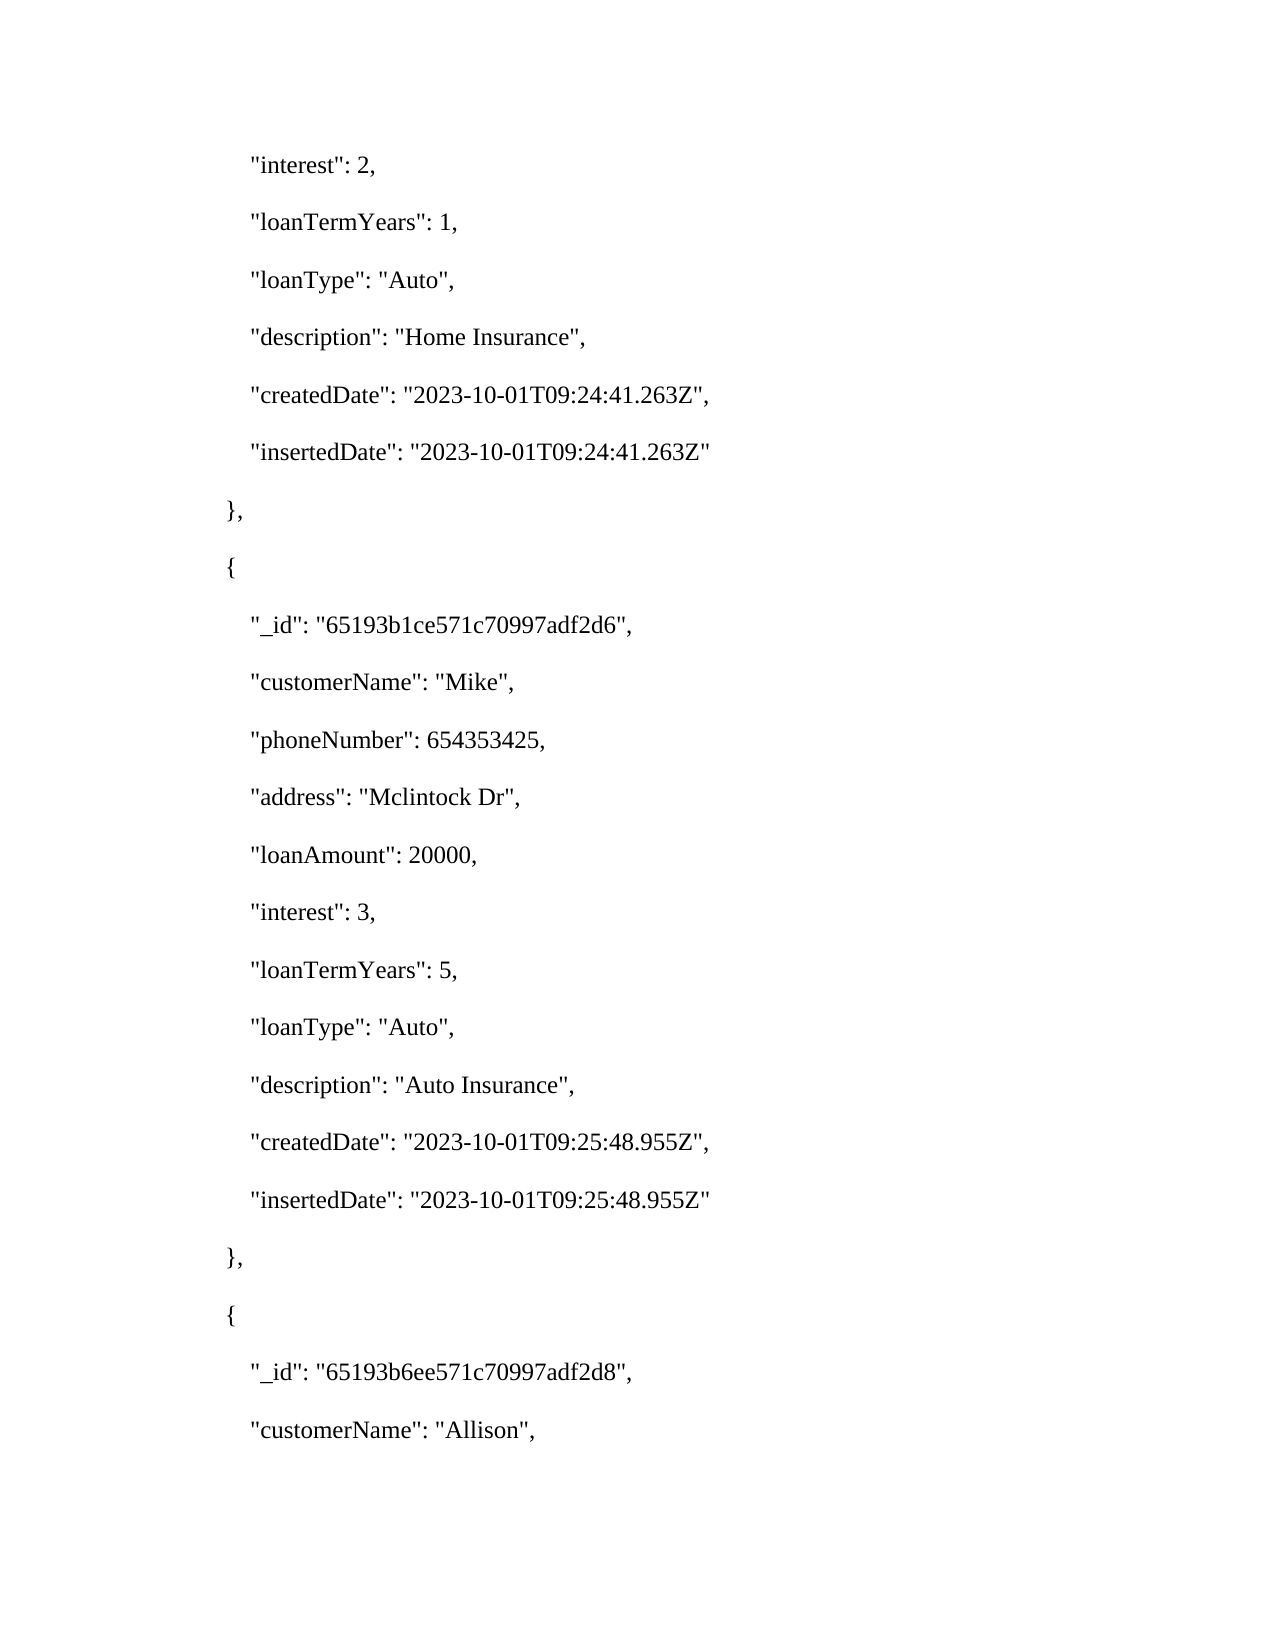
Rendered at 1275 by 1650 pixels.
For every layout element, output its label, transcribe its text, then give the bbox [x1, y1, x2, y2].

text "createdDate": "2023-10-01T09:25:48.955Z", [150, 1127, 1125, 1156]
text "createdDate": "2023-10-01T09:24:41.263Z", [150, 380, 1125, 409]
text "interest": 3, [150, 897, 1125, 926]
text }, [150, 1242, 1125, 1271]
text "loanType": "Auto", [150, 265, 1125, 294]
text "customerName": "Mike", [150, 667, 1125, 696]
text "description": "Home Insurance", [150, 322, 1125, 351]
text }, [150, 495, 1125, 524]
text "insertedDate": "2023-10-01T09:24:41.263Z" [150, 437, 1125, 466]
text "description": "Auto Insurance", [150, 1070, 1125, 1099]
text "loanTermYears": 1, [150, 207, 1125, 236]
text "loanType": "Auto", [150, 1012, 1125, 1041]
text "insertedDate": "2023-10-01T09:25:48.955Z" [150, 1185, 1125, 1214]
text { [150, 552, 1125, 581]
text "loanTermYears": 5, [150, 955, 1125, 984]
text "loanAmount": 20000, [150, 840, 1125, 869]
text "address": "Mclintock Dr", [150, 782, 1125, 811]
text "customerName": "Allison", [150, 1415, 1125, 1444]
text "interest": 2, [150, 150, 1125, 179]
text "_id": "65193b1ce571c70997adf2d6", [150, 610, 1125, 639]
text "phoneNumber": 654353425, [150, 725, 1125, 754]
text { [150, 1300, 1125, 1329]
text "_id": "65193b6ee571c70997adf2d8", [150, 1357, 1125, 1386]
